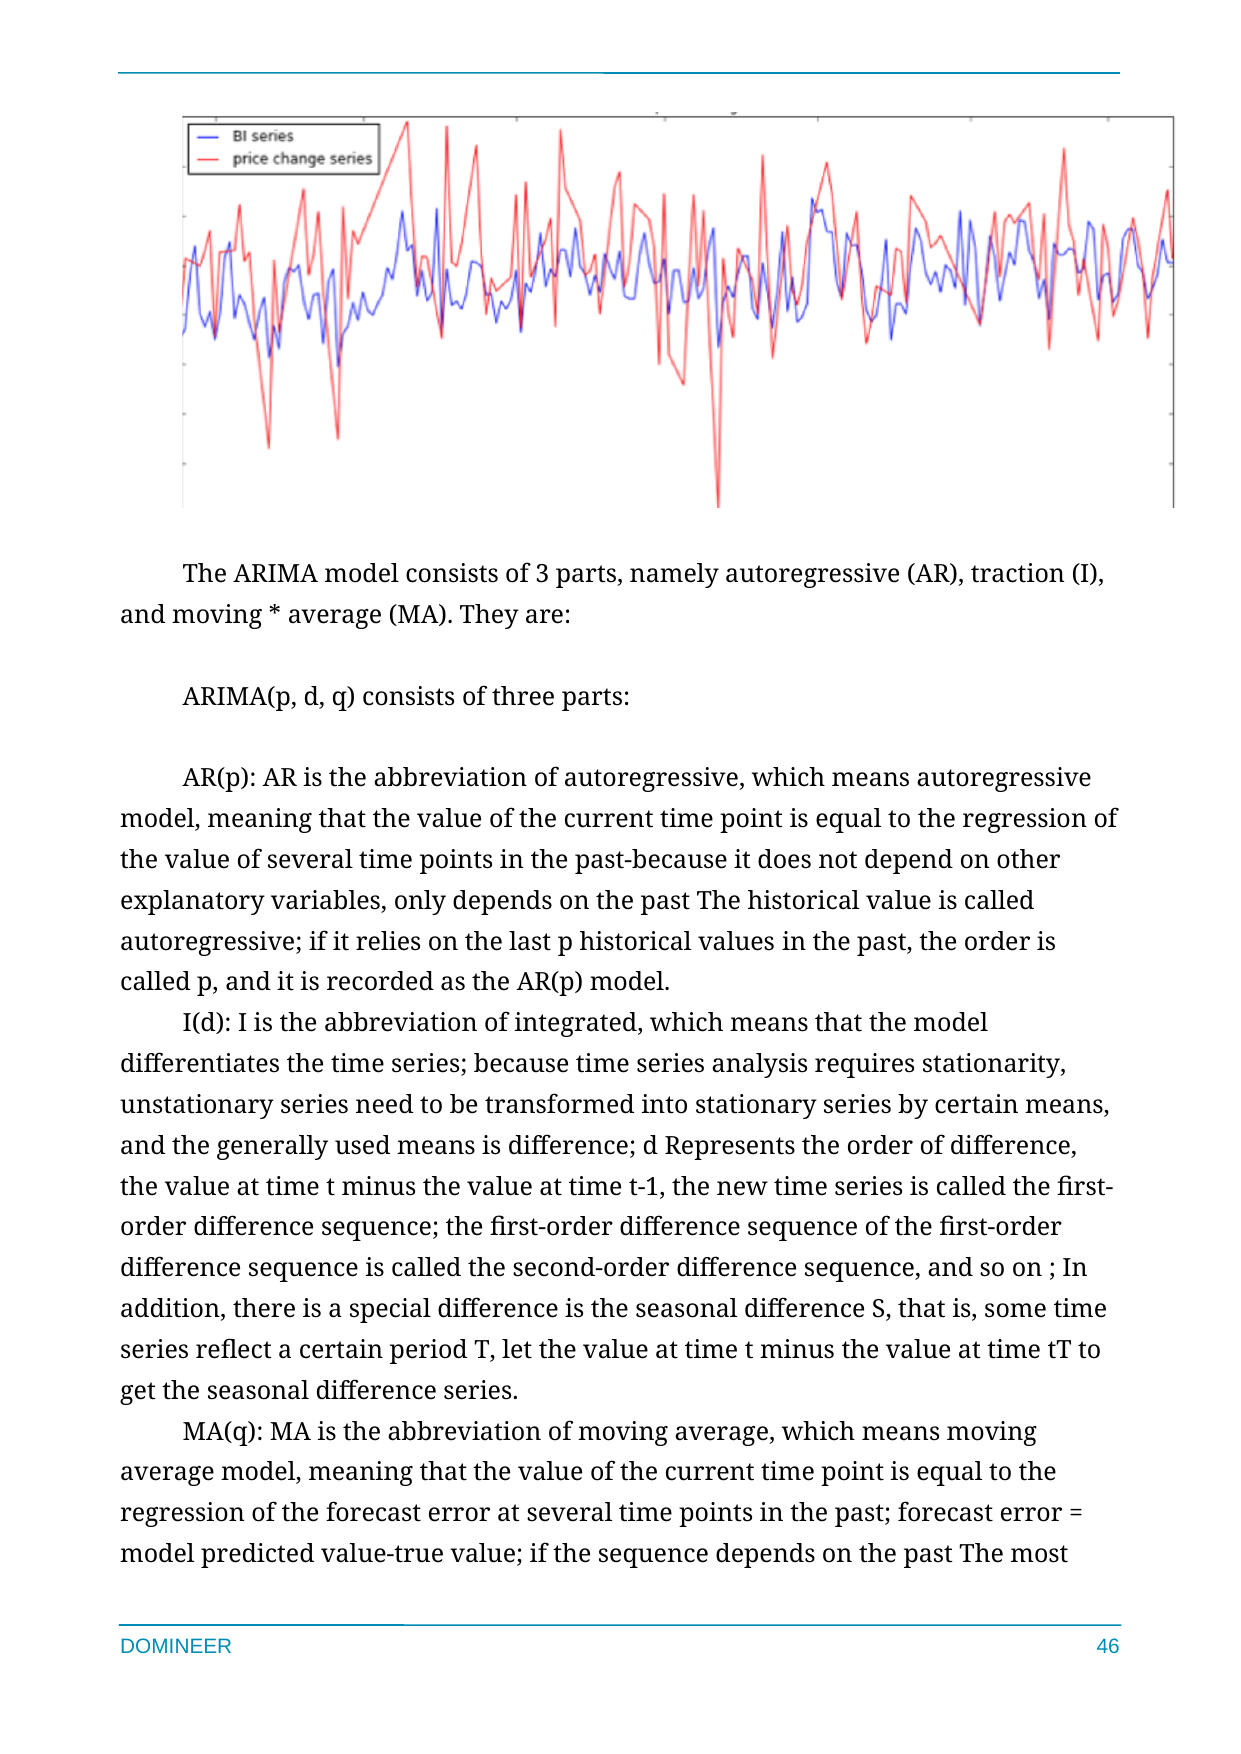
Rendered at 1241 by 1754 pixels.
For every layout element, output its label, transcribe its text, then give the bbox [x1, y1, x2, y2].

picture [182, 112, 1183, 508]
text AR(p): AR is the abbreviation of autoregressive, which means autoregressive model, meaning that the value of the current time point is equal to the regression of the value of several time points in the past-because it does not depend on other explanatory variables, only depends on the past The historical value is called autoregressive; if it relies on the last p historical values ​​in the past, the order is called p, and it is recorded as the AR(p) model. [120, 760, 1120, 998]
text I(d): I is the abbreviation of integrated, which means that the model differentiates the time series; because time series analysis requires stationarity, unstationary series need to be transformed into stationary series by certain means, and the generally used means is difference; d Represents the order of difference, the value at time t minus the value at time t-1, the new time series is called the first-order difference sequence; the first-order difference sequence of the first-order difference sequence is called the second-order difference sequence, and so on ; In addition, there is a special difference is the seasonal difference S, that is, some time series reflect a certain period T, let the value at time t minus the value at time tT to get the seasonal difference series. [120, 1005, 1120, 1406]
text ARIMA(p, d, q) consists of three parts: [120, 678, 1120, 712]
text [120, 1413, 1120, 1570]
text The ARIMA model consists of 3 parts, namely autoregressive (AR), traction (I), and moving * average (MA). They are: [120, 556, 1120, 631]
